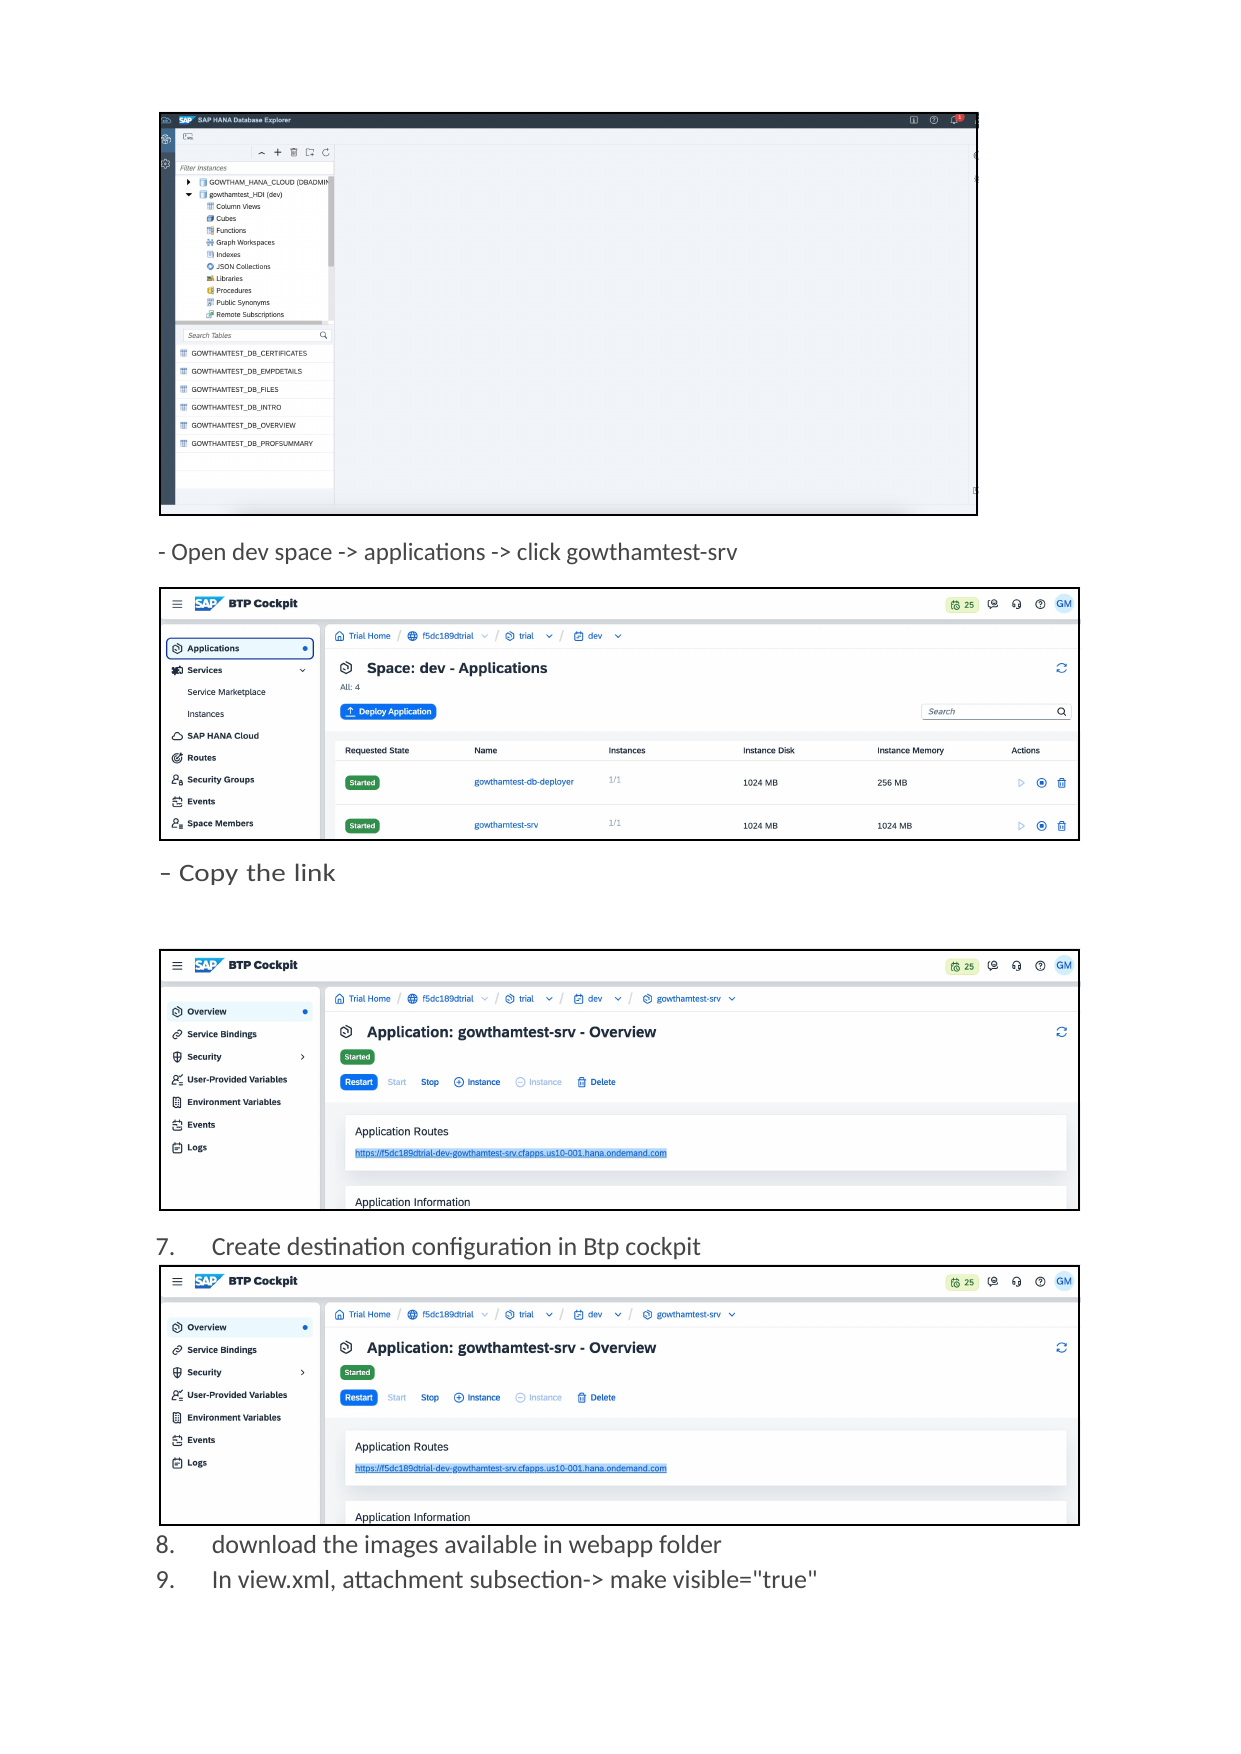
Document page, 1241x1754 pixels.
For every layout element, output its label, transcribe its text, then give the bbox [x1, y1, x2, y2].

list download the images available in webapp folder [155, 1529, 1060, 1560]
list In view.xml, attachment subsection-> make visible="true" [155, 1564, 1060, 1595]
list Create destination configuration in Btp cockpit [155, 1229, 1060, 1261]
picture [159, 111, 979, 516]
picture [161, 1267, 1078, 1524]
text - Open dev space -> applications -> click gowthamtest-srv [158, 536, 1076, 566]
picture [159, 948, 1081, 1211]
picture [161, 951, 1078, 1209]
picture [159, 1264, 1081, 1526]
picture [161, 589, 1078, 839]
picture [161, 114, 976, 514]
